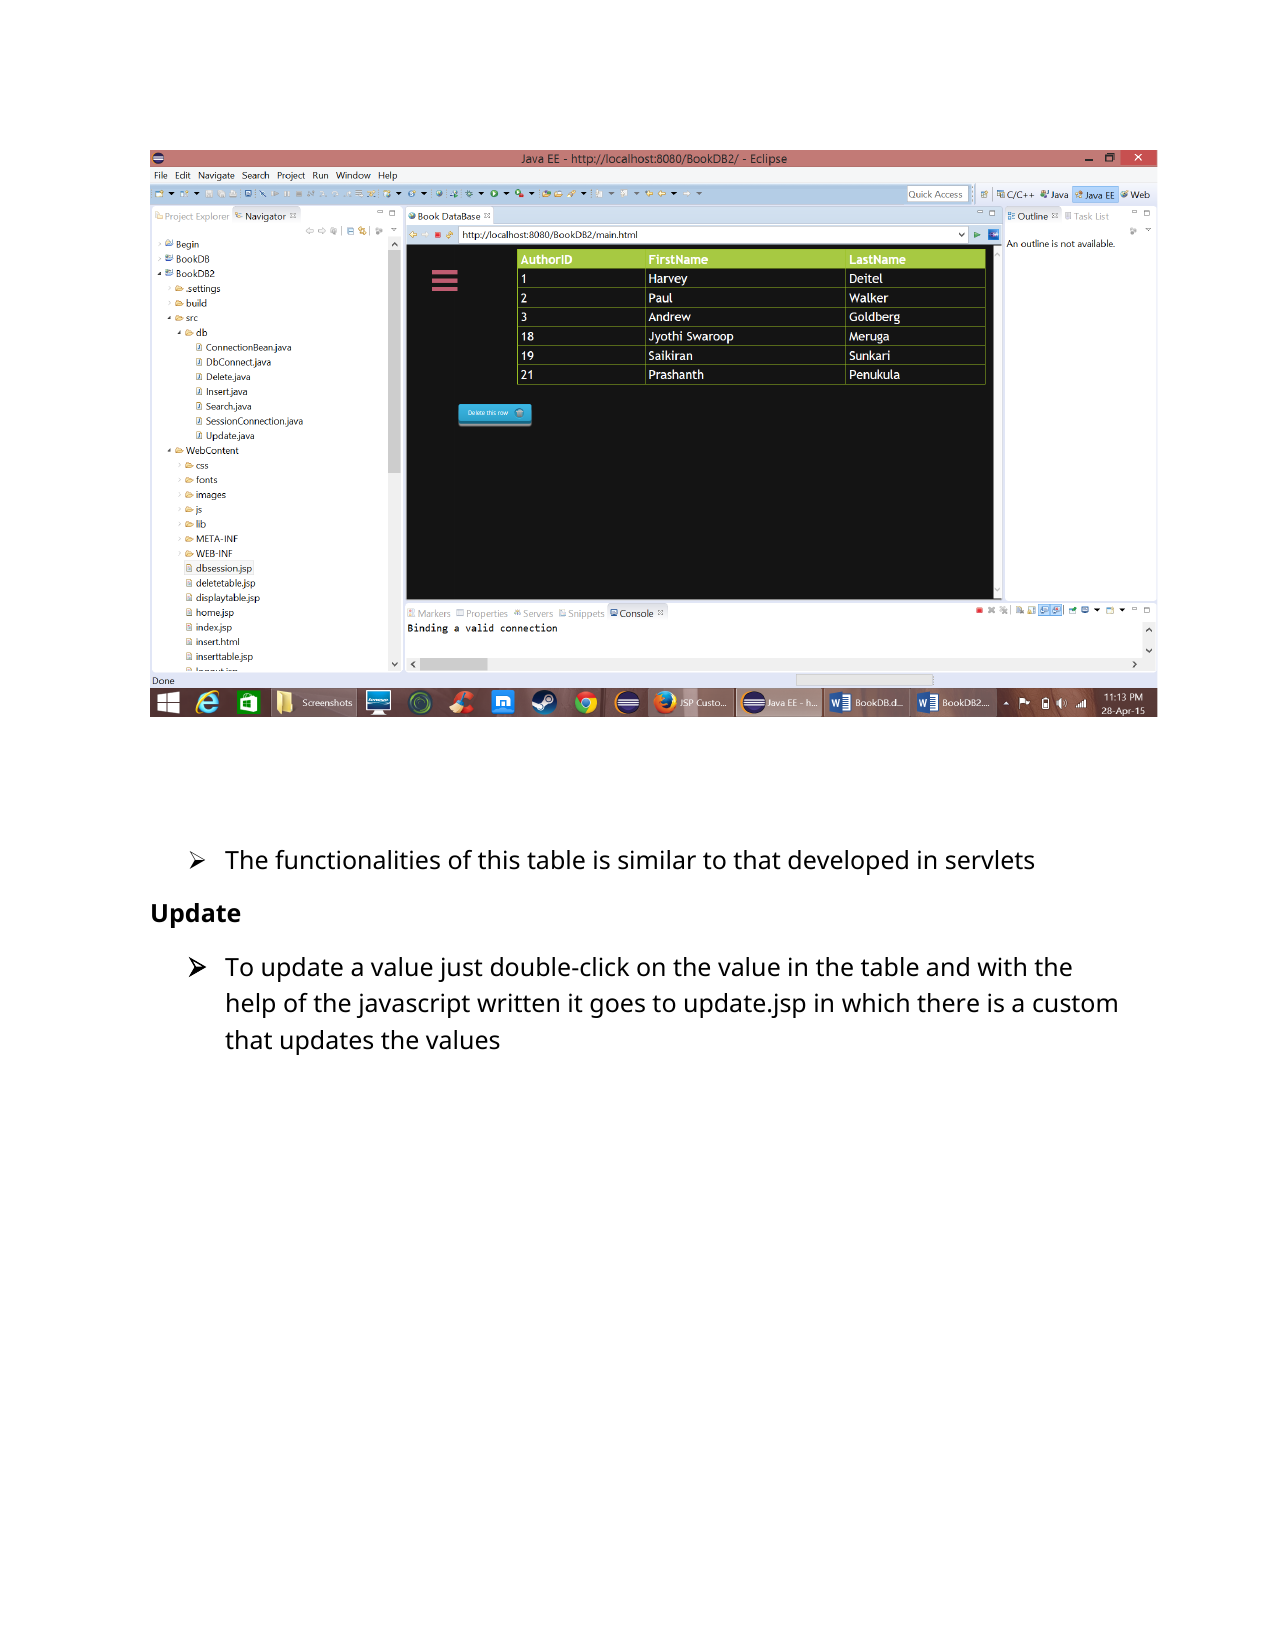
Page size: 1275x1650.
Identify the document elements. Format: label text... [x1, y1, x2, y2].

list To update a value just double-click on the value in the table and with the help of the javascript written it goes to update.jsp in which there is a custom that updates the values [187, 949, 1125, 1057]
text Update [150, 896, 1125, 930]
list The functionalities of this table is similar to that developed in servlets [187, 842, 1125, 876]
picture [150, 150, 1158, 717]
